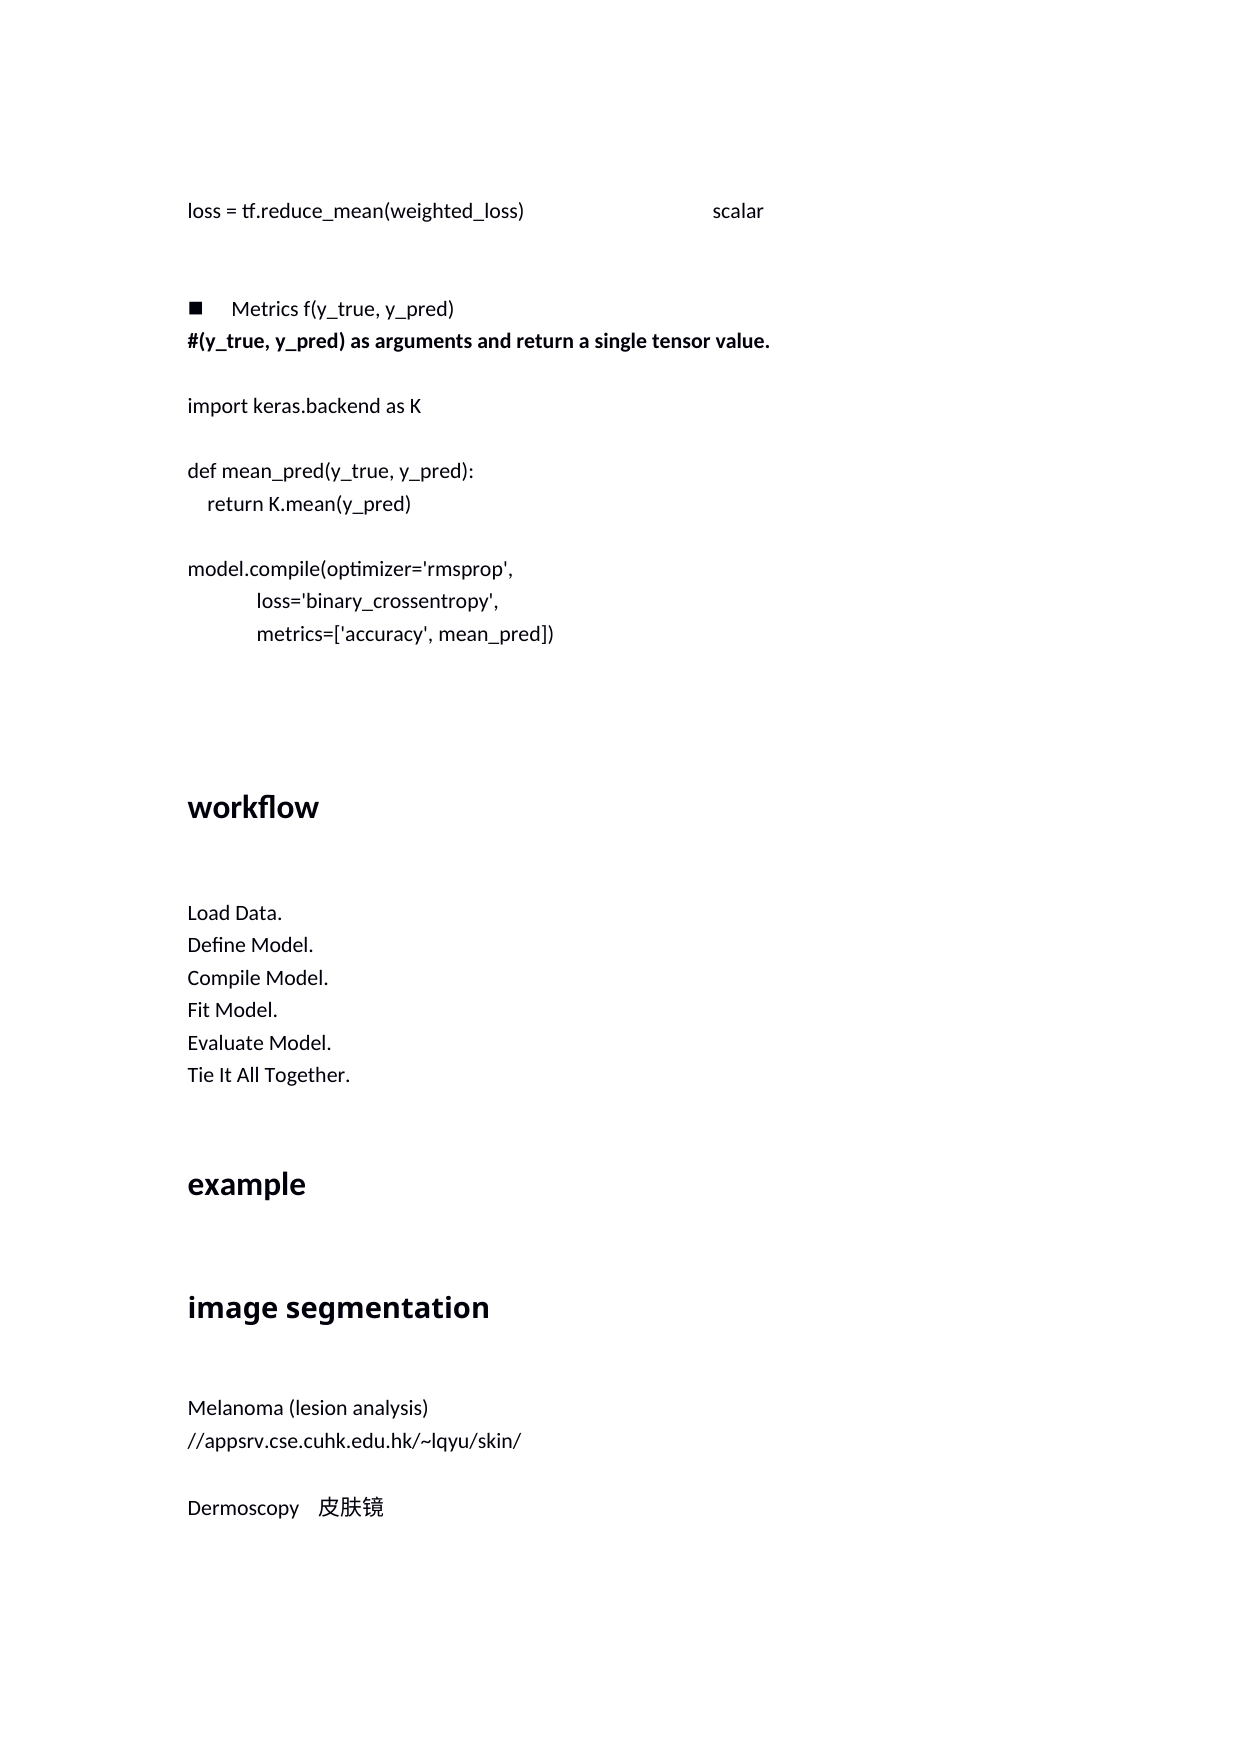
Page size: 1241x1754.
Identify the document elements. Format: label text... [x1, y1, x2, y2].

text Melanoma (lesion analysis) [187, 1392, 1053, 1424]
text Load Data. [187, 896, 1053, 928]
text //appsrv.cse.cuhk.edu.hk/~lqyu/skin/ [187, 1424, 1053, 1457]
text return K.mean(y_pred) [187, 487, 1053, 519]
subtitle workflow [187, 774, 1053, 839]
text Dermoscopy 皮肤镜 [187, 1489, 1053, 1522]
text model.compile(optimizer='rmsprop', [187, 552, 1053, 584]
subtitle image segmentation [187, 1274, 1053, 1339]
text loss = tf.reduce_mean(weighted_loss) scalar [187, 194, 1053, 227]
text #(y_true, y_pred) as arguments and return a single tensor value. [187, 324, 1053, 357]
text def mean_pred(y_true, y_pred): [187, 454, 1053, 487]
text Compile Model. [187, 961, 1053, 993]
text Tie It All Together. [187, 1058, 1053, 1091]
text import keras.backend as K [187, 389, 1053, 422]
subtitle examplehttp://stackoverflow.com/questions/2480650/role-of-bias-in-neural-networks [187, 1150, 1053, 1215]
text Define Model. [187, 928, 1053, 961]
text Evaluate Model. [187, 1026, 1053, 1058]
text Fit Model. [187, 993, 1053, 1026]
list Metrics f(y_true, y_pred) [187, 292, 1053, 324]
text loss='binary_crossentropy', [187, 584, 1053, 617]
text metrics=['accuracy', mean_pred]) [187, 617, 1053, 649]
